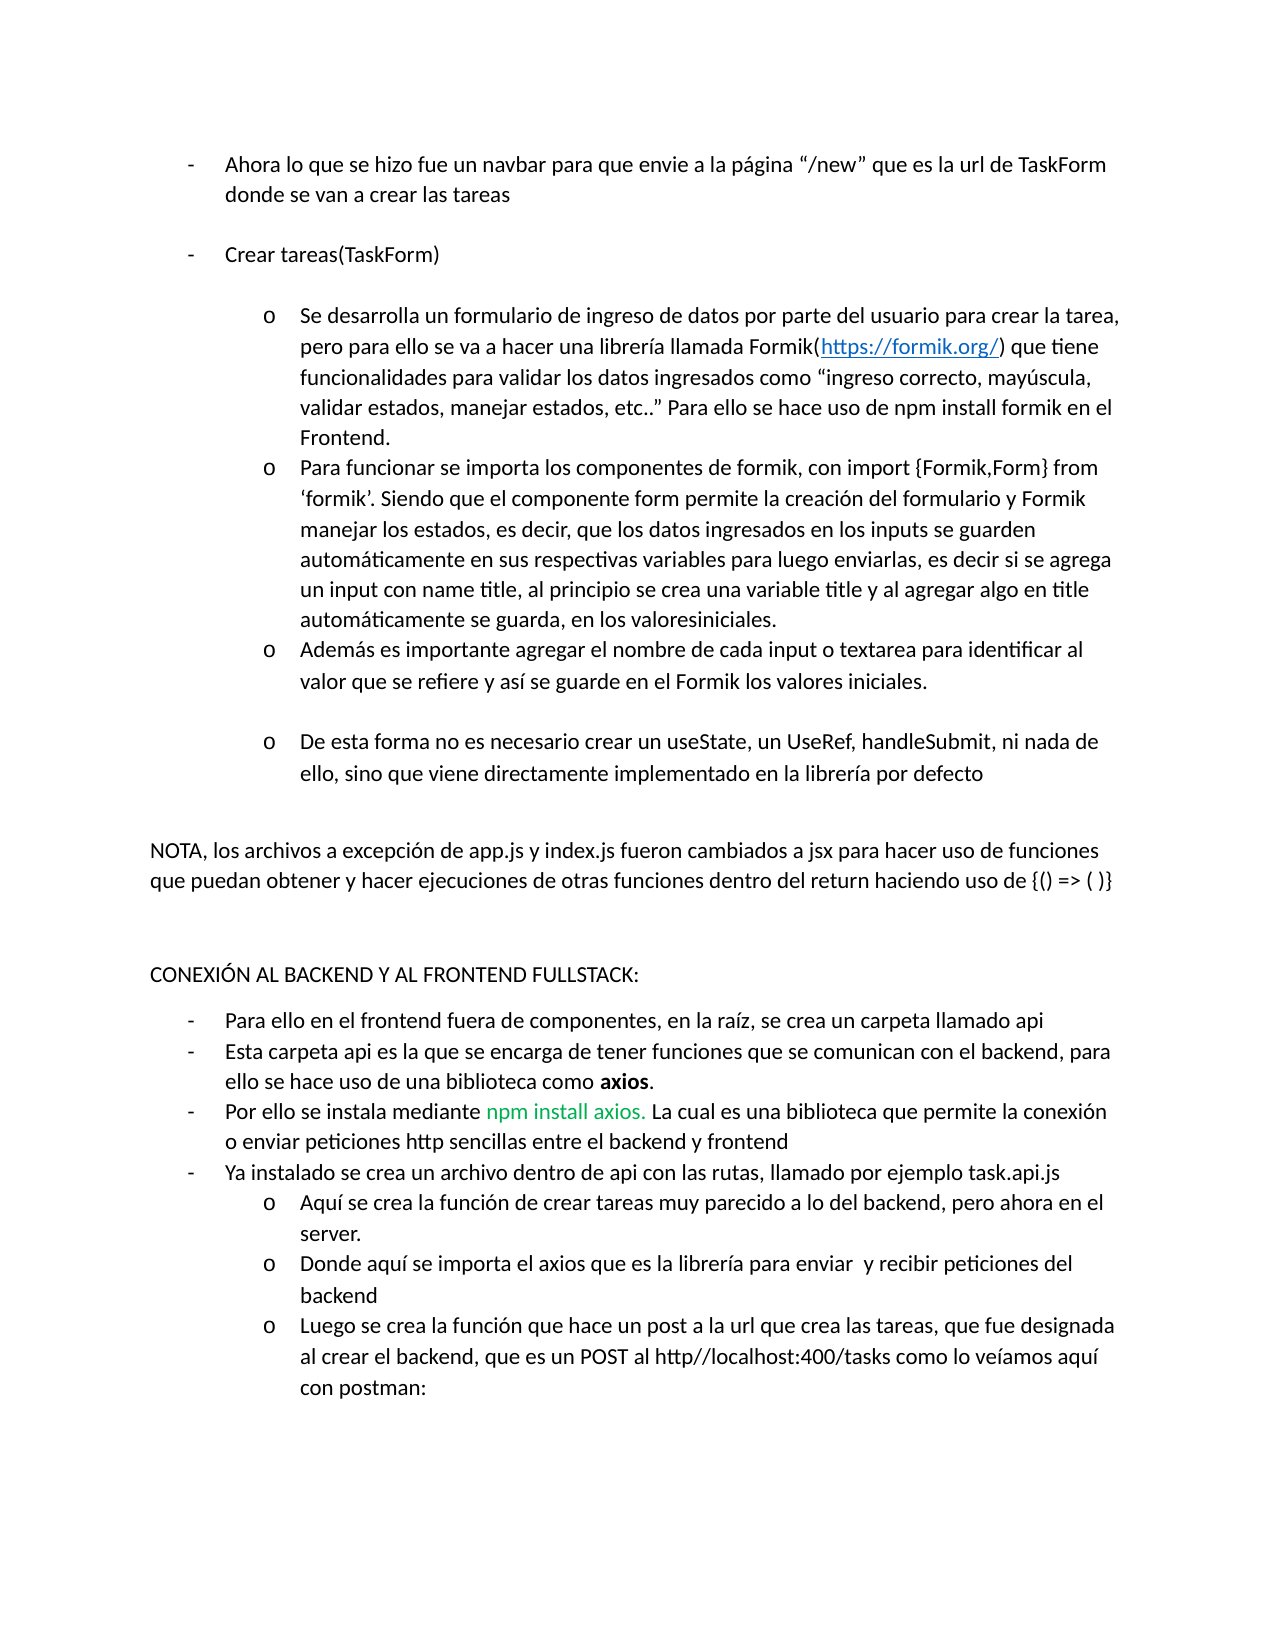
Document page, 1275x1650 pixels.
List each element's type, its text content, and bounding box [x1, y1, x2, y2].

list Por ello se instala mediante npm install axios. La cual es una biblioteca que permite la conexión o enviar peticiones http sencillas entre el backend y frontend [187, 1097, 1125, 1156]
list De esta forma no es necesario crear un useState, un UseRef, handleSubmit, ni nada de ello, sino que viene directamente implementado en la librería por defecto [262, 727, 1125, 787]
list Luego se crea la función que hace un post a la url que crea las tareas, que fue designada al crear el backend, que es un POST al http//localhost:400/tasks como lo veíamos aquí con postman: [262, 1311, 1125, 1401]
list Esta carpeta api es la que se encarga de tener funciones que se comunican con el backend, para ello se hace uso de una biblioteca como axios. [187, 1037, 1125, 1095]
list Crear tareas(TaskForm) [187, 241, 1125, 269]
list Para funcionar se importa los componentes de formik, con import {Formik,Form} from ‘formik’. Siendo que el componente form permite la creación del formulario y Formik manejar los estados, es decir, que los datos ingresados en los inputs se guarden automáticamente en sus respectivas variables para luego enviarlas, es decir si se agrega un input con name title, al principio se crea una variable title y al agregar algo en title automáticamente se guarda, en los valoresiniciales. [262, 453, 1125, 633]
list Ahora lo que se hizo fue un navbar para que envie a la página “/new” que es la url de TaskForm donde se van a crear las tareas [187, 150, 1125, 208]
list Ya instalado se crea un archivo dentro de api con las rutas, llamado por ejemplo task.api.js [187, 1158, 1125, 1186]
text NOTA, los archivos a excepción de app.js y index.js fueron cambiados a jsx para hacer uso de funciones que puedan obtener y hacer ejecuciones de otras funciones dentro del return haciendo uso de {() => ( )} [150, 836, 1125, 894]
list Además es importante agregar el nombre de cada input o textarea para identificar al valor que se refiere y así se guarde en el Formik los valores iniciales. [262, 636, 1125, 695]
list Se desarrolla un formulario de ingreso de datos por parte del usuario para crear la tarea, pero para ello se va a hacer una librería llamada Formik(https://formik.org/) que tiene funcionalidades para validar los datos ingresados como “ingreso correcto, mayúscula, validar estados, manejar estados, etc..” Para ello se hace uso de npm install formik en el Frontend. [262, 301, 1125, 451]
list Donde aquí se importa el axios que es la librería para enviar y recibir peticiones del backend [262, 1249, 1125, 1309]
list Aquí se crea la función de crear tareas muy parecido a lo del backend, pero ahora en el server. [262, 1188, 1125, 1247]
text CONEXIÓN AL BACKEND Y AL FRONTEND FULLSTACK: [150, 960, 1125, 988]
list Para ello en el frontend fuera de componentes, en la raíz, se crea un carpeta llamado api [187, 1007, 1125, 1035]
